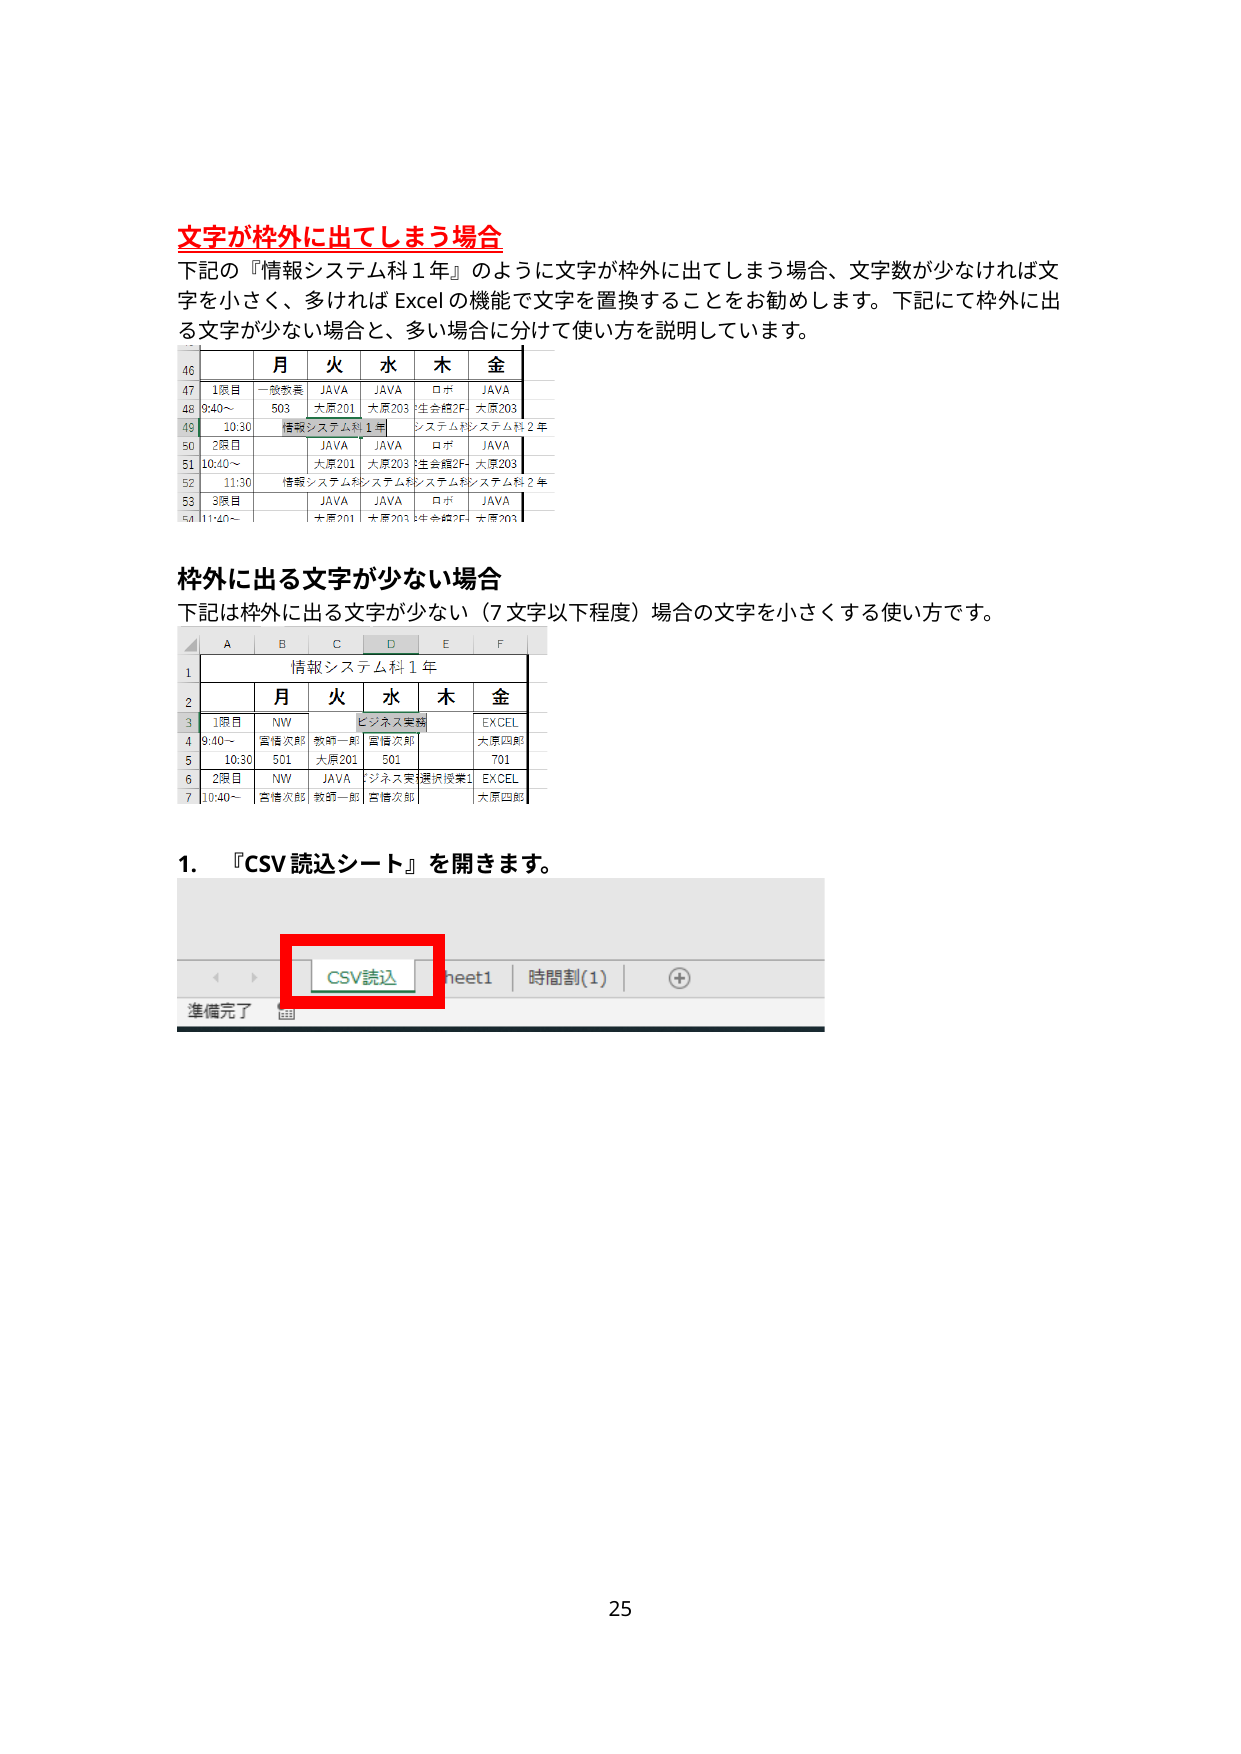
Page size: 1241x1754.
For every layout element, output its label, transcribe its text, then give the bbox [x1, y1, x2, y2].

picture [177, 345, 555, 522]
subtitle 枠外に出る文字が少ない場合 [177, 559, 1063, 597]
subtitle 文字が枠外に出てしまう場合 [177, 217, 1063, 254]
text 下記の『情報システム科１年』のように文字が枠外に出てしまう場合、文字数が少なければ文字を小さく、多ければExcelの機能で文字を置換することをお勧めします。下記にて枠外に出る文字が少ない場合と、多い場合に分けて使い方を説明しています。 [177, 254, 1063, 345]
text 下記は枠外に出る文字が少ない（7文字以下程度）場合の文字を小さくする使い方です。 [177, 597, 1063, 627]
picture [177, 626, 548, 804]
picture [177, 878, 825, 1032]
list 『CSV読込シート』を開きます。 [177, 846, 1063, 879]
